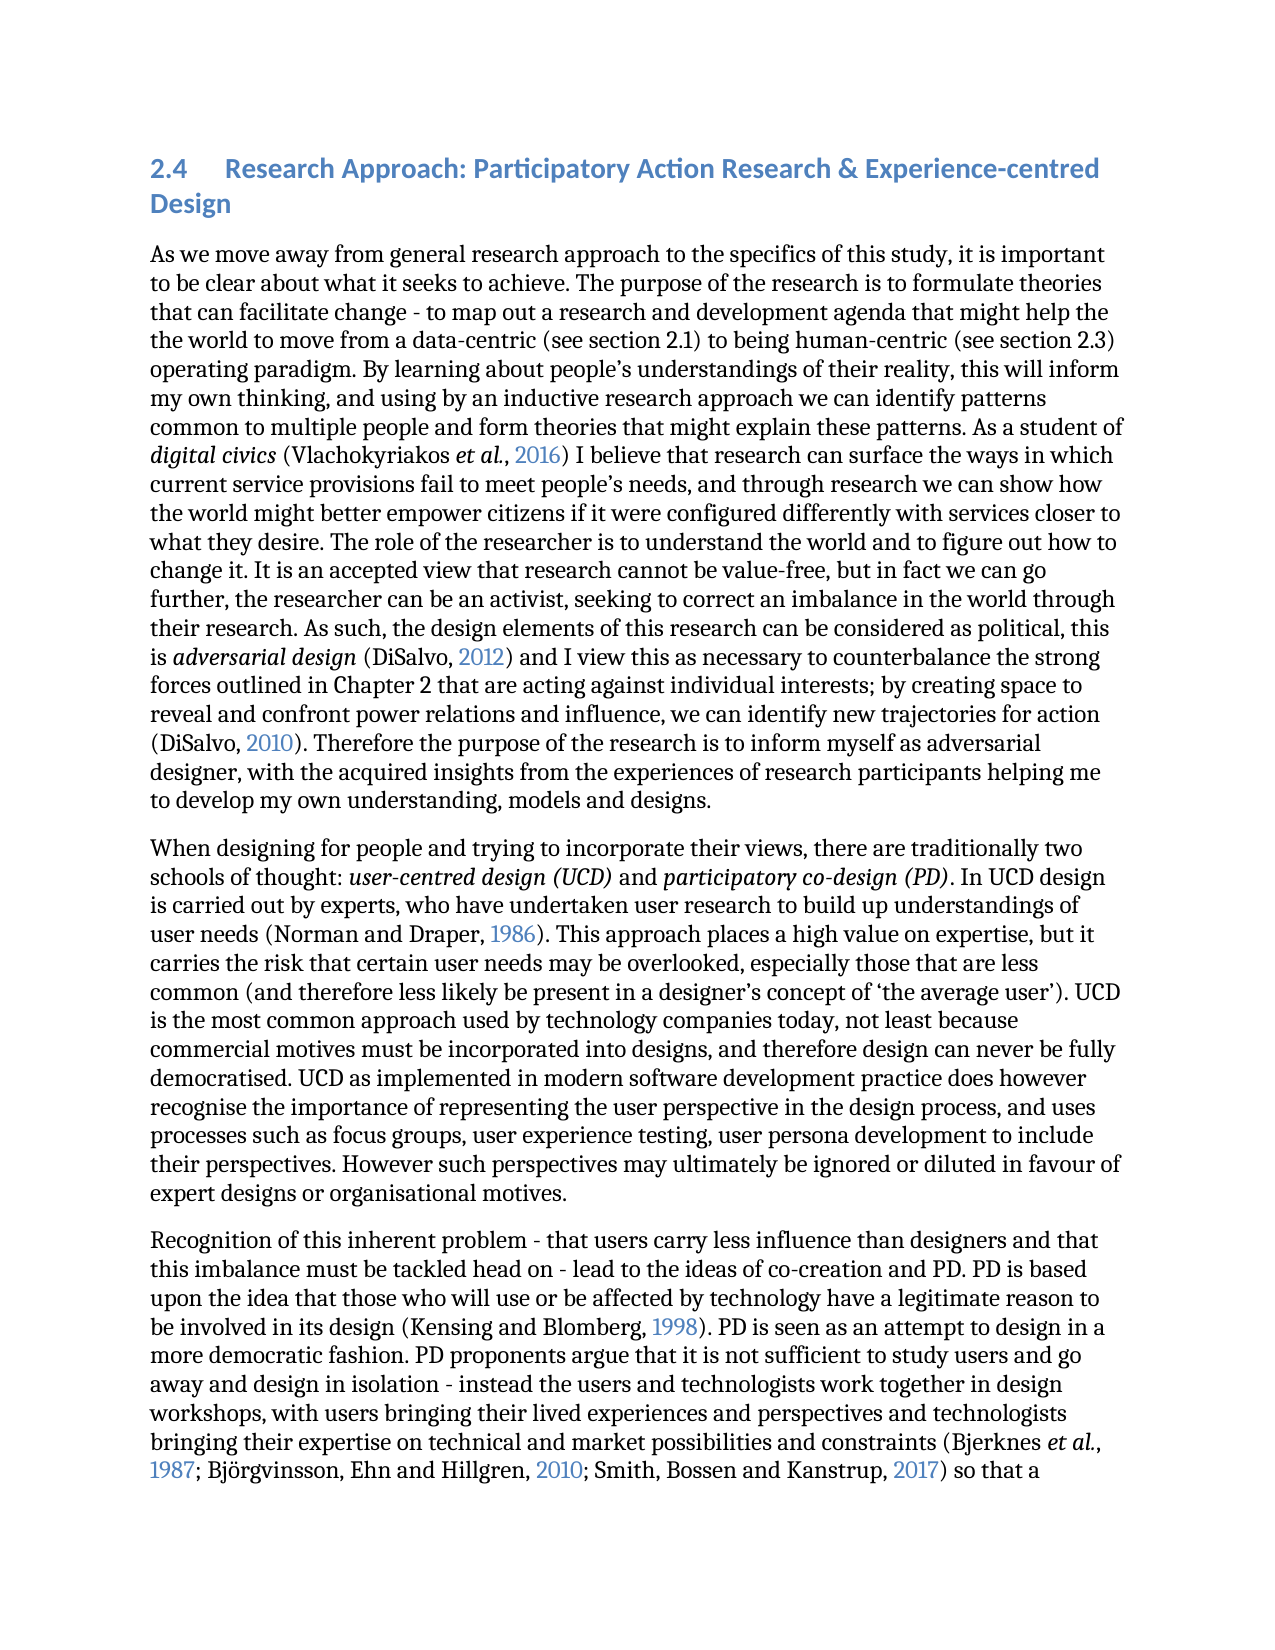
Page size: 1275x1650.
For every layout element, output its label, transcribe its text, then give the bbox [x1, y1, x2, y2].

text As we move away from general research approach to the specifics of this study, it is important to be clear about what it seeks to achieve. The purpose of the research is to formulate theories that can facilitate change - to map out a research and development agenda that might help the the world to move from a data-centric (see section 2.1) to being human-centric (see section 2.3) operating paradigm. By learning about people’s understandings of their reality, this will inform my own thinking, and using by an inductive research approach we can identify patterns common to multiple people and form theories that might explain these patterns. As a student of digital civics (Vlachokyriakos et al., 2016) I believe that research can surface the ways in which current service provisions fail to meet people’s needs, and through research we can show how the world might better empower citizens if it were configured differently with services closer to what they desire. The role of the researcher is to understand the world and to figure out how to change it. It is an accepted view that research cannot be value-free, but in fact we can go further, the researcher can be an activist, seeking to correct an imbalance in the world through their research. As such, the design elements of this research can be considered as political, this is adversarial design (DiSalvo, 2012) and I view this as necessary to counterbalance the strong forces outlined in Chapter 2 that are acting against individual interests; by creating space to reveal and confront power relations and influence, we can identify new trajectories for action (DiSalvo, 2010). Therefore the purpose of the research is to inform myself as adversarial designer, with the acquired insights from the experiences of research participants helping me to develop my own understanding, models and designs. [150, 240, 1125, 815]
subtitle 2.4 Research Approach: Participatory Action Research & Experience-centred Design [150, 150, 1125, 221]
text When designing for people and trying to incorporate their views, there are traditionally two schools of thought: user-centred design (UCD) and participatory co-design (PD). In UCD design is carried out by experts, who have undertaken user research to build up understandings of user needs (Norman and Draper, 1986). This approach places a high value on expertise, but it carries the risk that certain user needs may be overlooked, especially those that are less common (and therefore less likely be present in a designer’s concept of ‘the average user’). UCD is the most common approach used by technology companies today, not least because commercial motives must be incorporated into designs, and therefore design can never be fully democratised. UCD as implemented in modern software development practice does however recognise the importance of representing the user perspective in the design process, and uses processes such as focus groups, user experience testing, user persona development to include their perspectives. However such perspectives may ultimately be ignored or diluted in favour of expert designs or organisational motives. [150, 834, 1125, 1207]
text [150, 1226, 1125, 1485]
